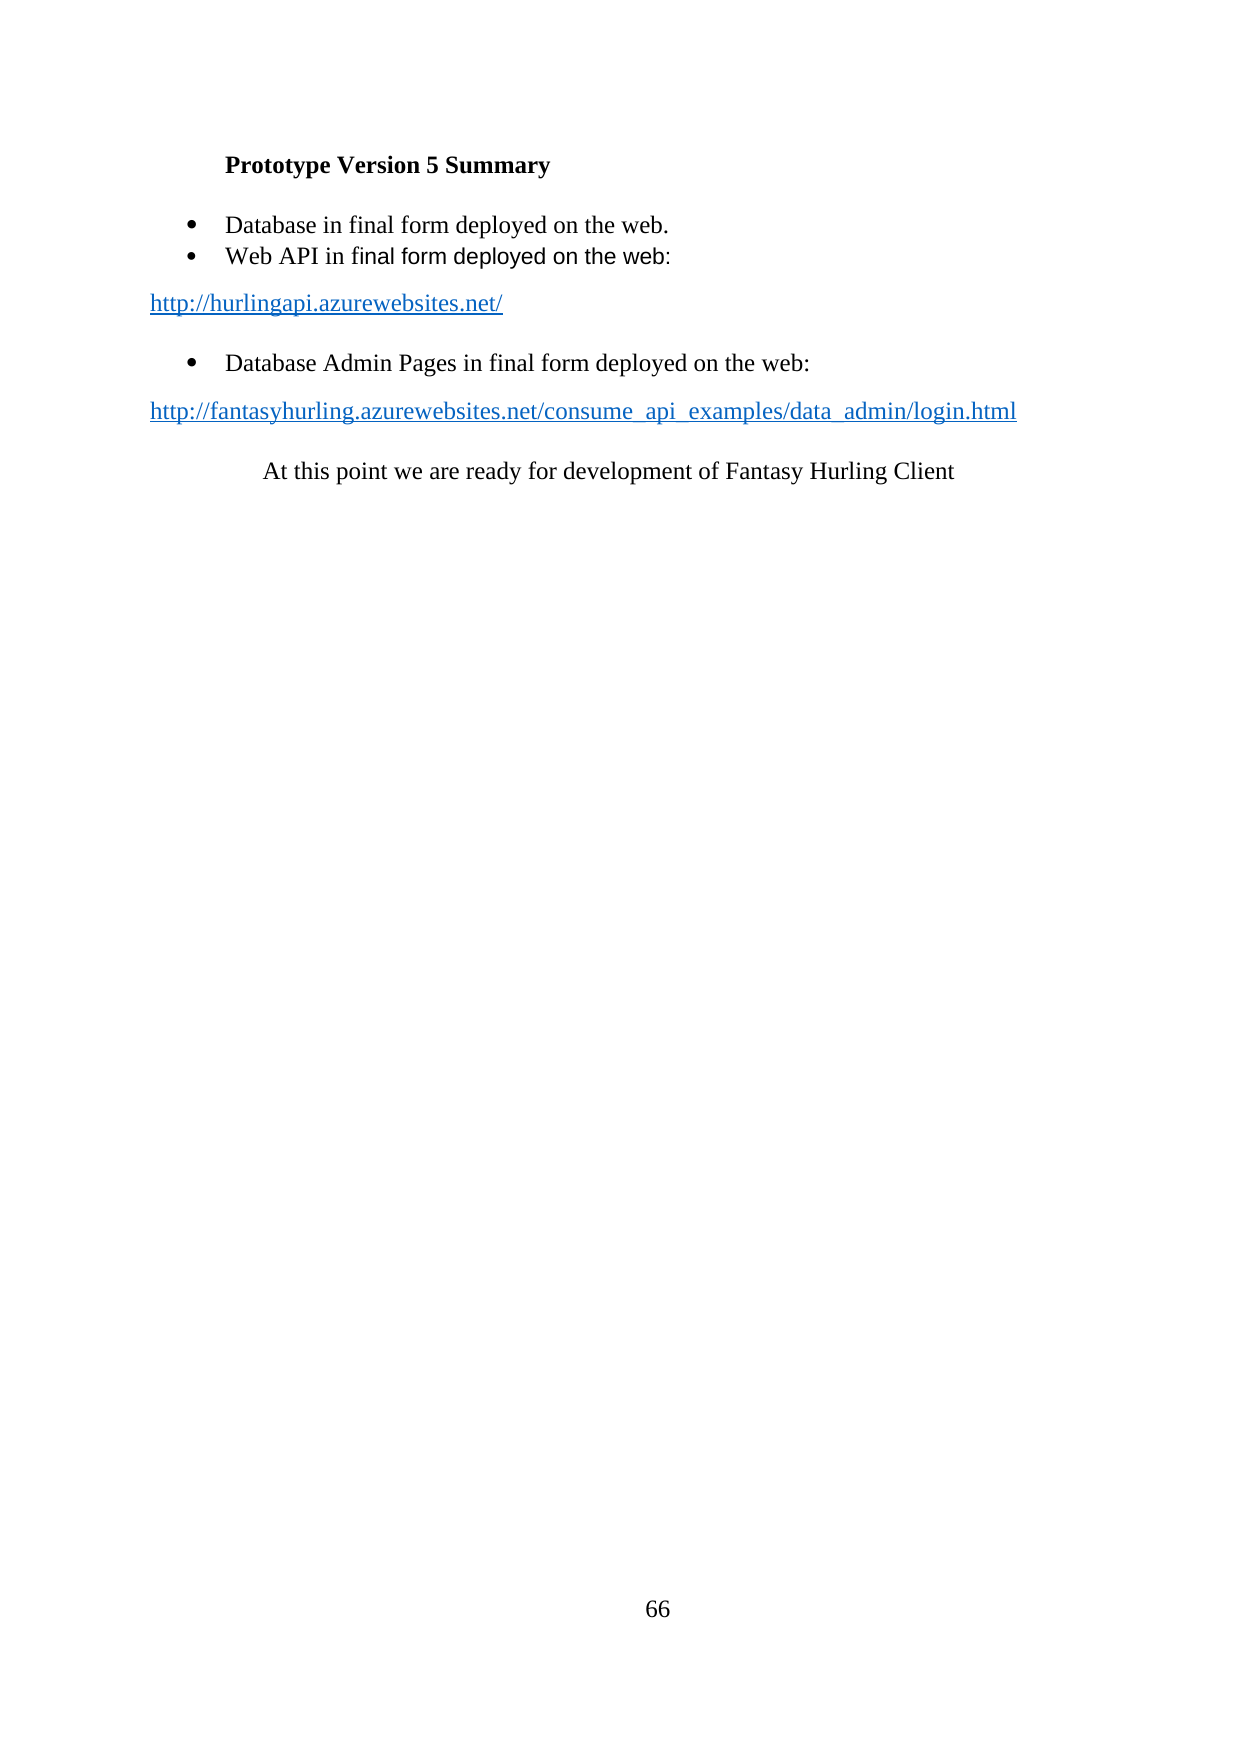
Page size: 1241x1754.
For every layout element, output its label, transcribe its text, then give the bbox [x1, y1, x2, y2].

list Web API in final form deployed on the web: [187, 241, 1090, 269]
text http://hurlingapi.azurewebsites.net/ [150, 288, 1090, 317]
text Prototype Version 5 Summary [150, 150, 1090, 179]
list Database Admin Pages in final form deployed on the web: [187, 348, 1090, 377]
text http://fantasyhurling.azurewebsites.net/consume_api_examples/data_admin/login.html [150, 396, 1090, 425]
list Database in final form deployed on the web. [187, 210, 1090, 238]
text At this point we are ready for development of Fantasy Hurling Client [187, 456, 1090, 484]
